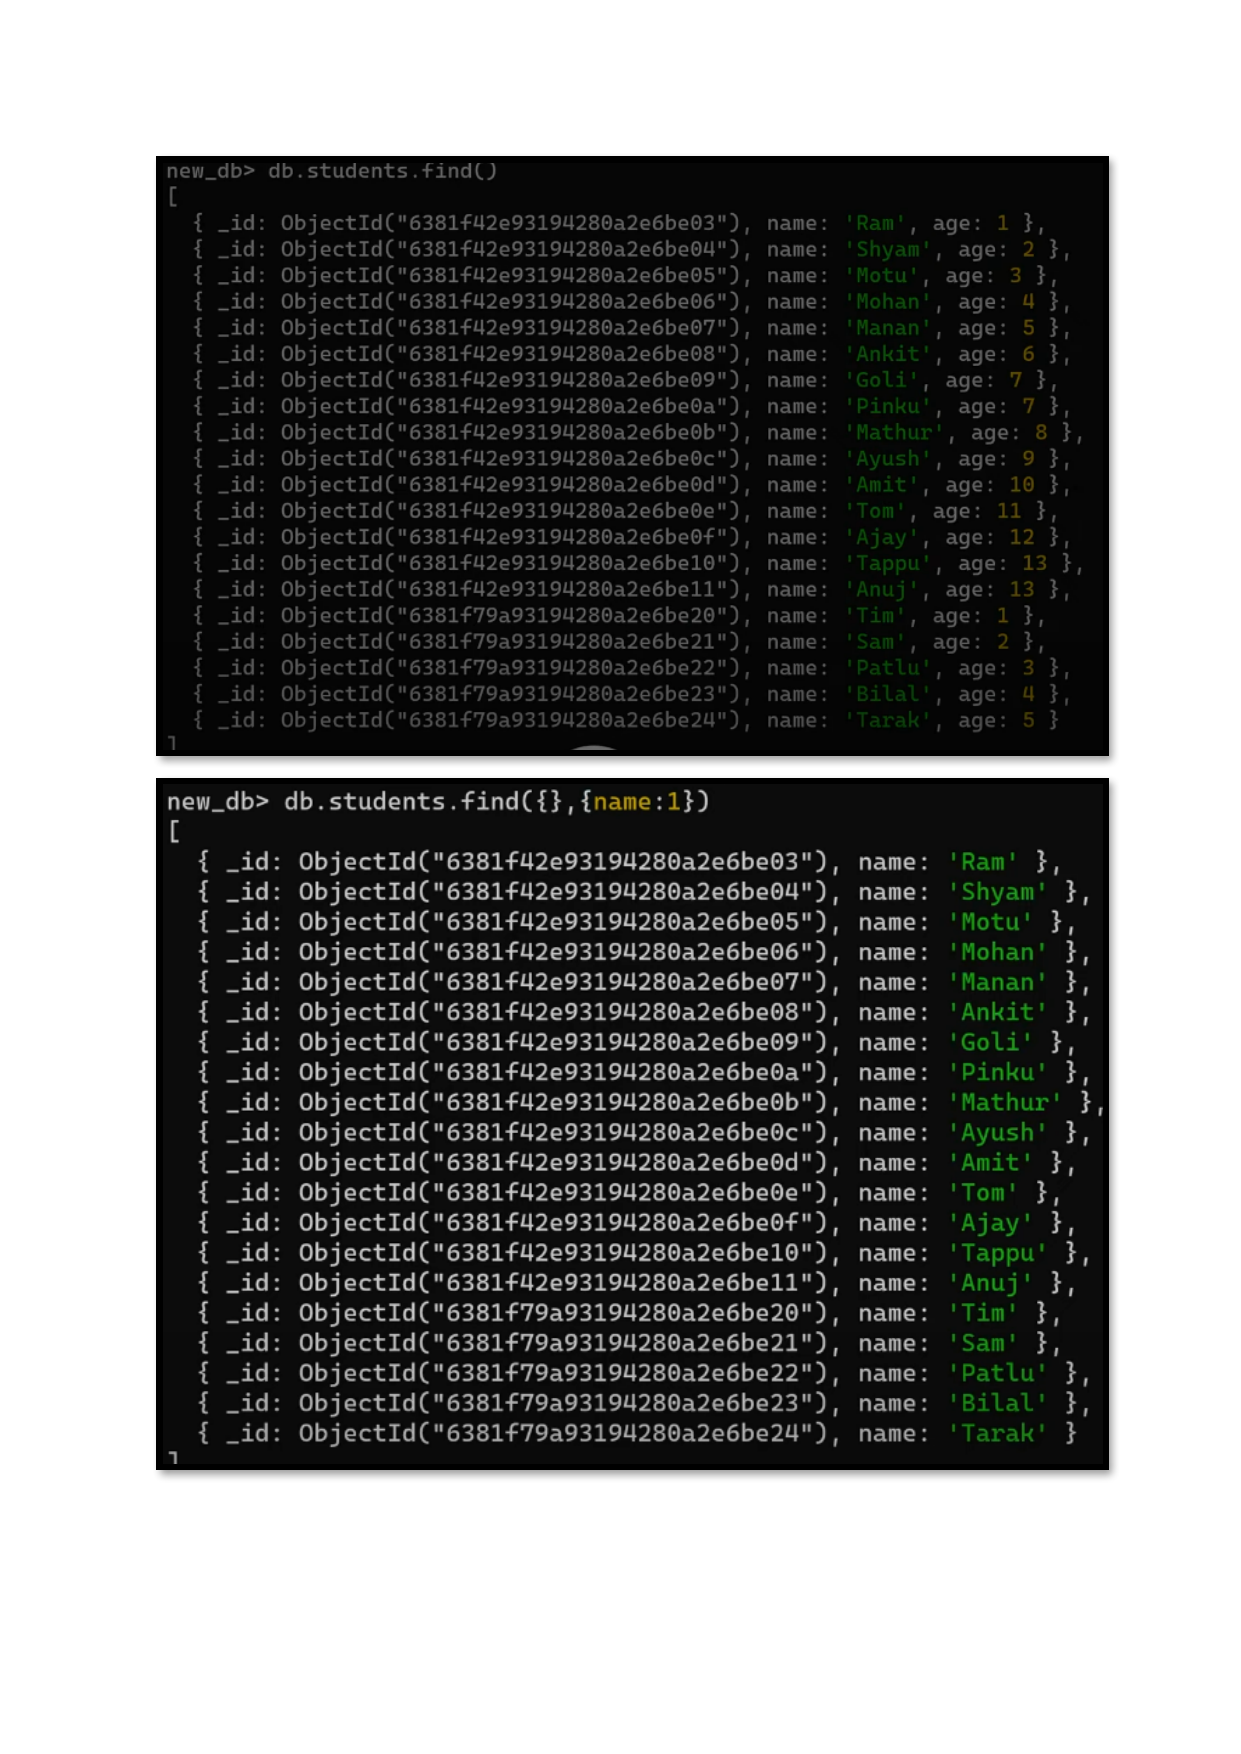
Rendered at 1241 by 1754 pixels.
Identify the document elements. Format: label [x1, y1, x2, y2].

picture [163, 784, 1103, 1464]
picture [163, 163, 1103, 750]
